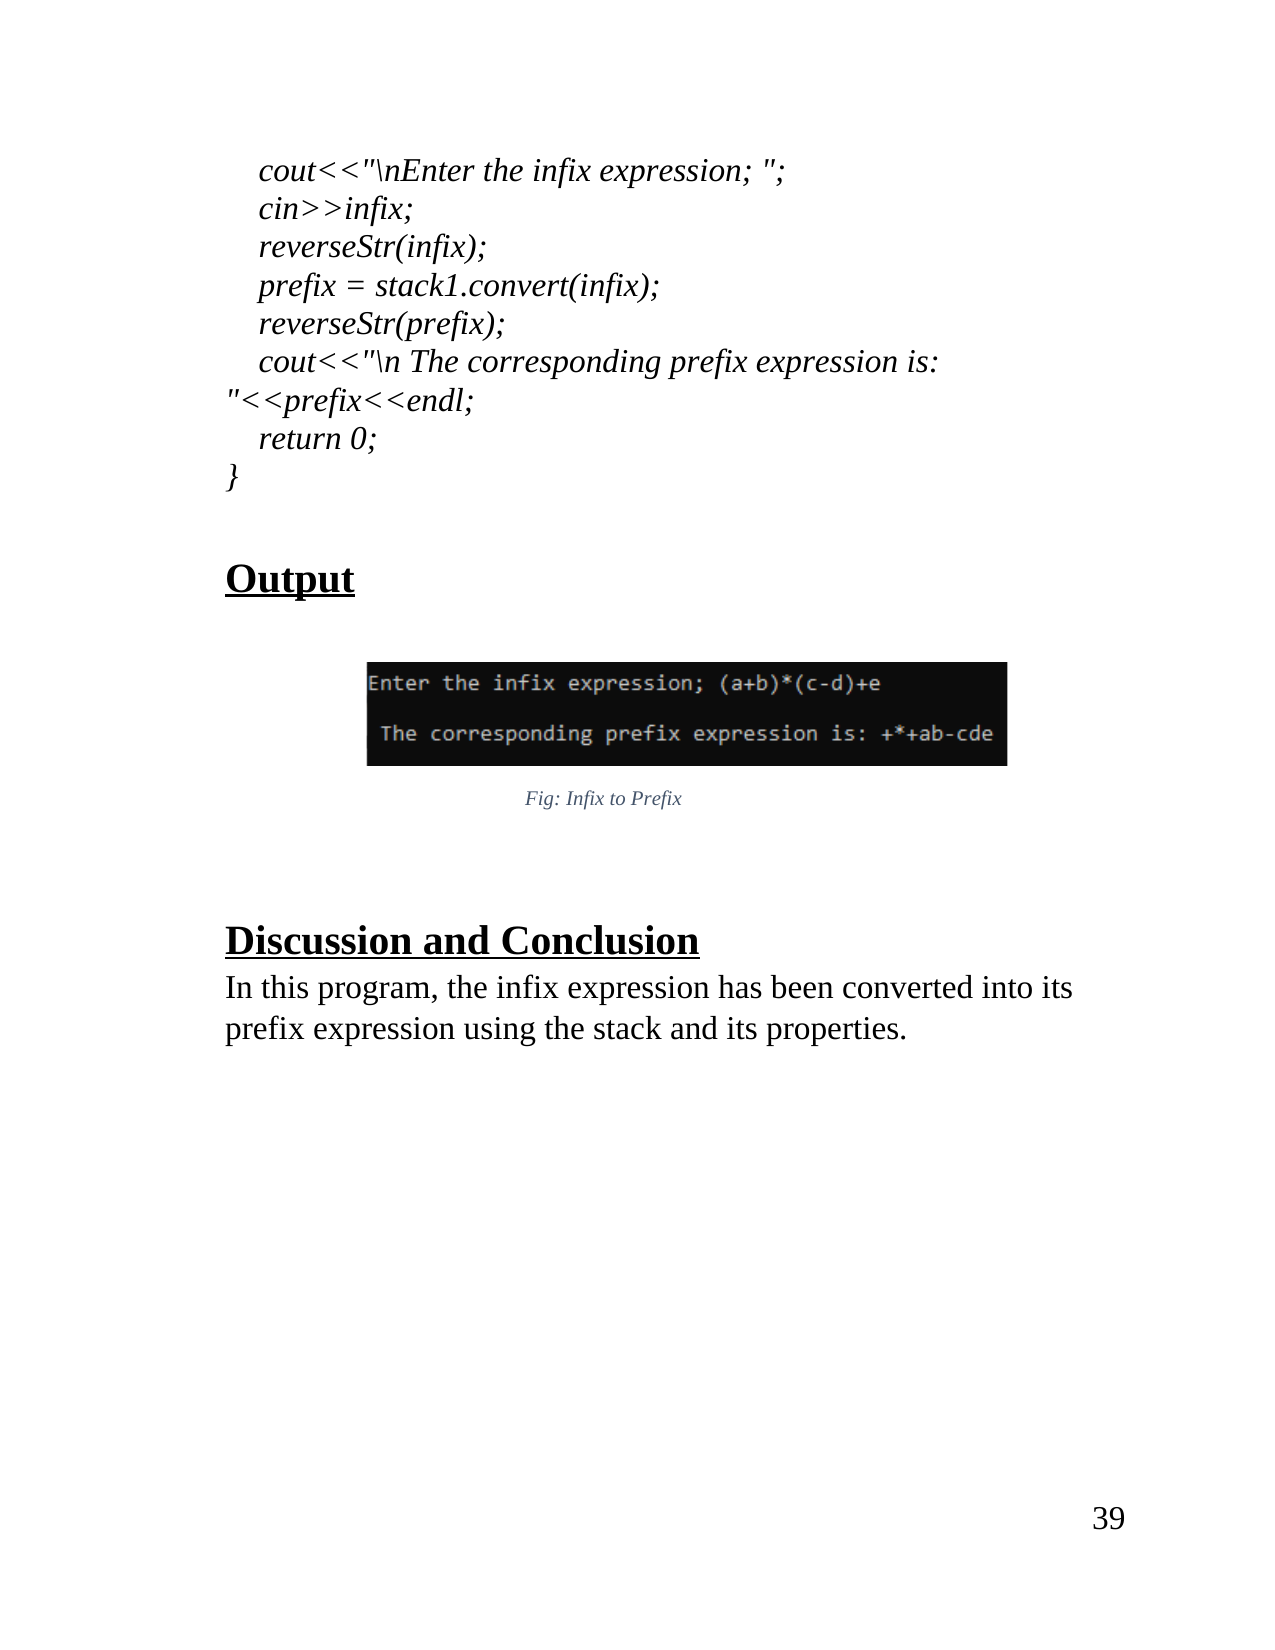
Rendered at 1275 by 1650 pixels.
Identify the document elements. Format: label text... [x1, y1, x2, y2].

subtitle Output [225, 553, 1125, 601]
text } [225, 457, 1125, 495]
text prefix = stack1.convert(infix); [225, 265, 1125, 303]
text cout<<"\nEnter the infix expression; "; [225, 150, 1125, 188]
text In this program, the infix expression has been converted into its prefix expression using the stack and its properties. [225, 967, 1125, 1047]
text return 0; [225, 418, 1125, 457]
text cout<<"\n The corresponding prefix expression is: "<<prefix<<endl; [225, 342, 1125, 418]
subtitle Discussion and Conclusion [225, 915, 1125, 963]
text reverseStr(infix); [225, 227, 1125, 265]
text cin>>infix; [225, 188, 1125, 227]
picture [366, 662, 1008, 766]
text reverseStr(prefix); [225, 303, 1125, 342]
text Fig: Infix to Prefix [450, 786, 1125, 809]
